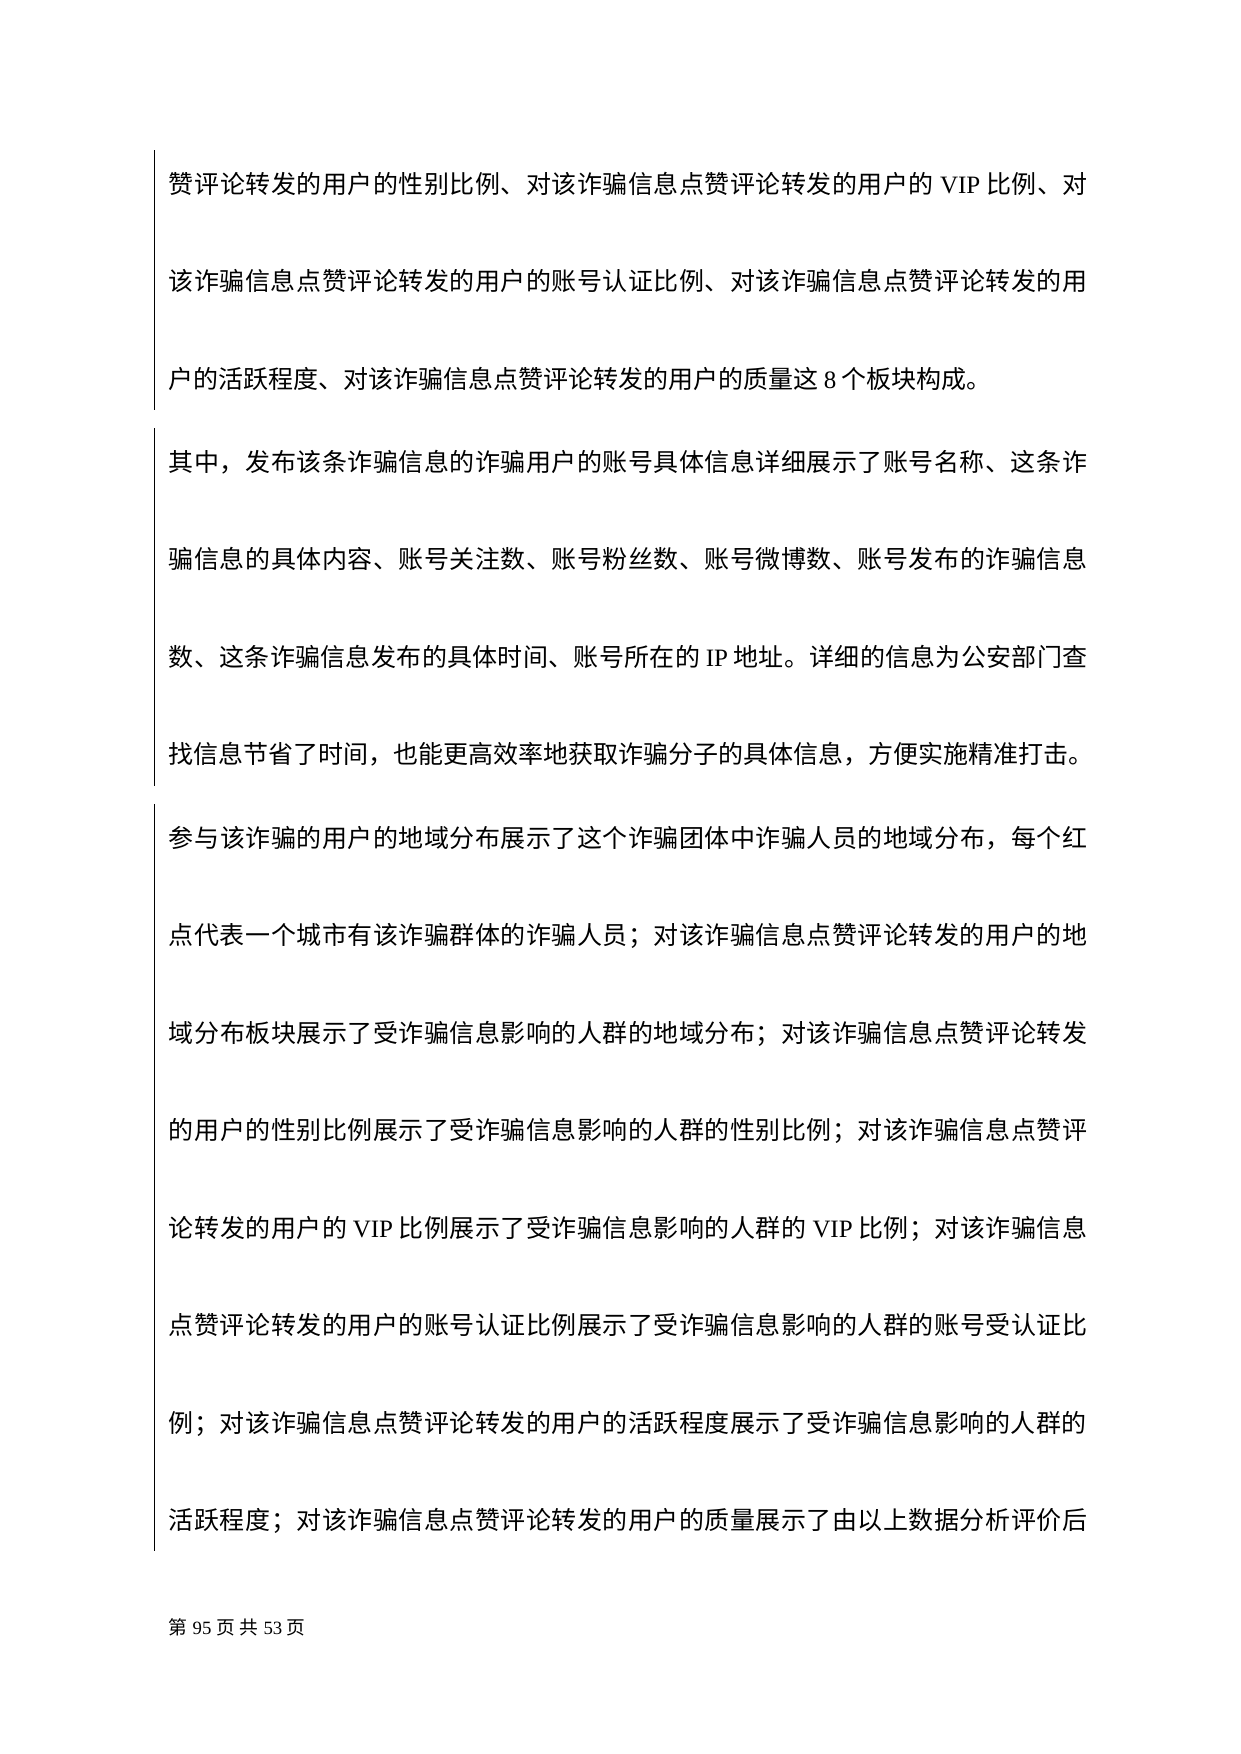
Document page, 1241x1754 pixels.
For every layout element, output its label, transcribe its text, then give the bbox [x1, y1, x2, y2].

text 其中，发布该条诈骗信息的诈骗用户的账号具体信息详细展示了账号名称、这条诈骗信息的具体内容、账号关注数、账号粉丝数、账号微博数、账号发布的诈骗信息数、这条诈骗信息发布的具体时间、账号所在的IP地址。详细的信息为公安部门查找信息节省了时间，也能更高效率地获取诈骗分子的具体信息，方便实施精准打击。 [169, 428, 1087, 786]
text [169, 804, 1087, 1551]
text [169, 150, 1087, 410]
